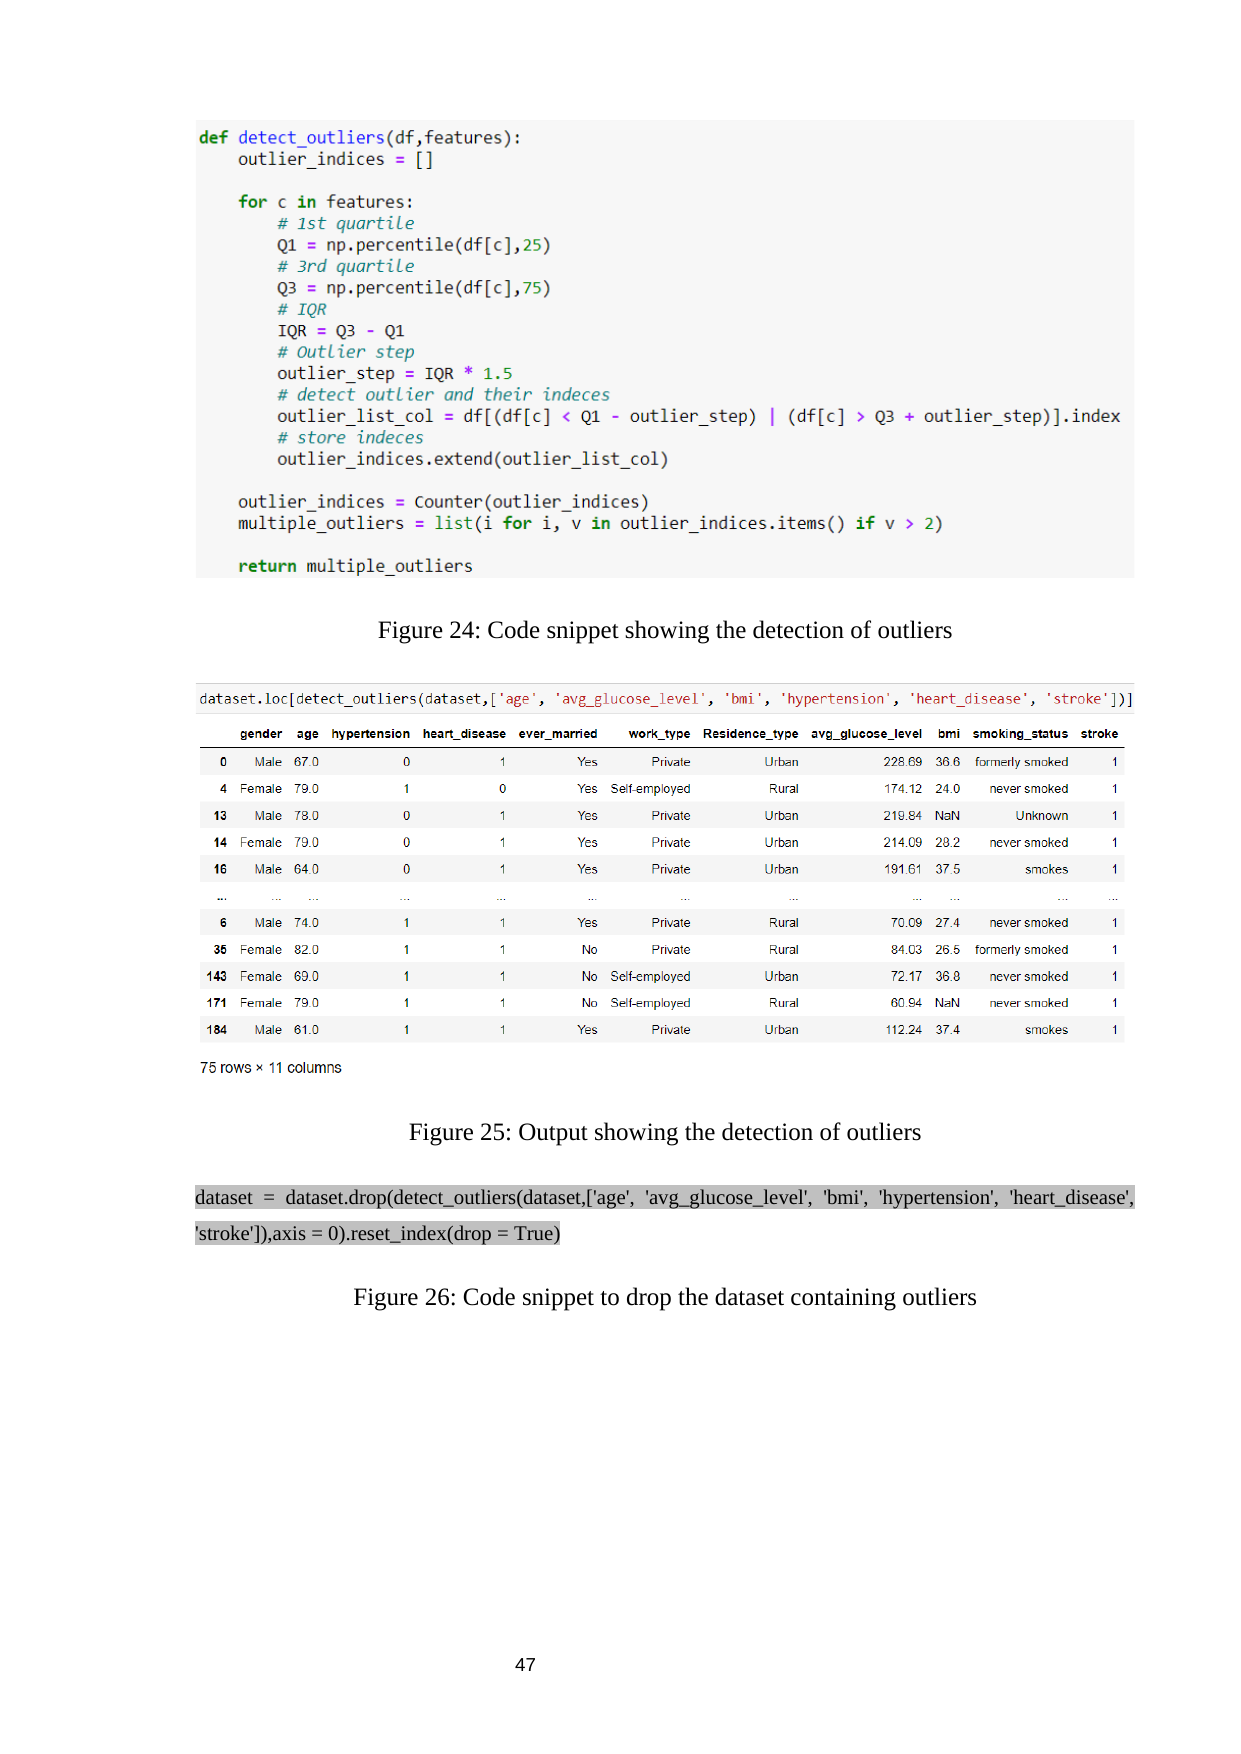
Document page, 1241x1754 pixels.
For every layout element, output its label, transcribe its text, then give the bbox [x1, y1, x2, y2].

text Figure 24: Code snippet showing the detection of outliers [195, 616, 1135, 644]
text dataset = dataset.drop(detect_outliers(dataset,['age', 'avg_glucose_level', 'bmi', 'hypertension', 'heart_disease', 'stroke']),axis = 0).reset_index(drop = True) [195, 1209, 1135, 1245]
text Figure 26: Code snippet to drop the dataset containing outliers [195, 1282, 1135, 1311]
picture [195, 120, 1135, 578]
text Figure 25: Output showing the detection of outliers [195, 1117, 1135, 1146]
picture [195, 683, 1135, 1079]
